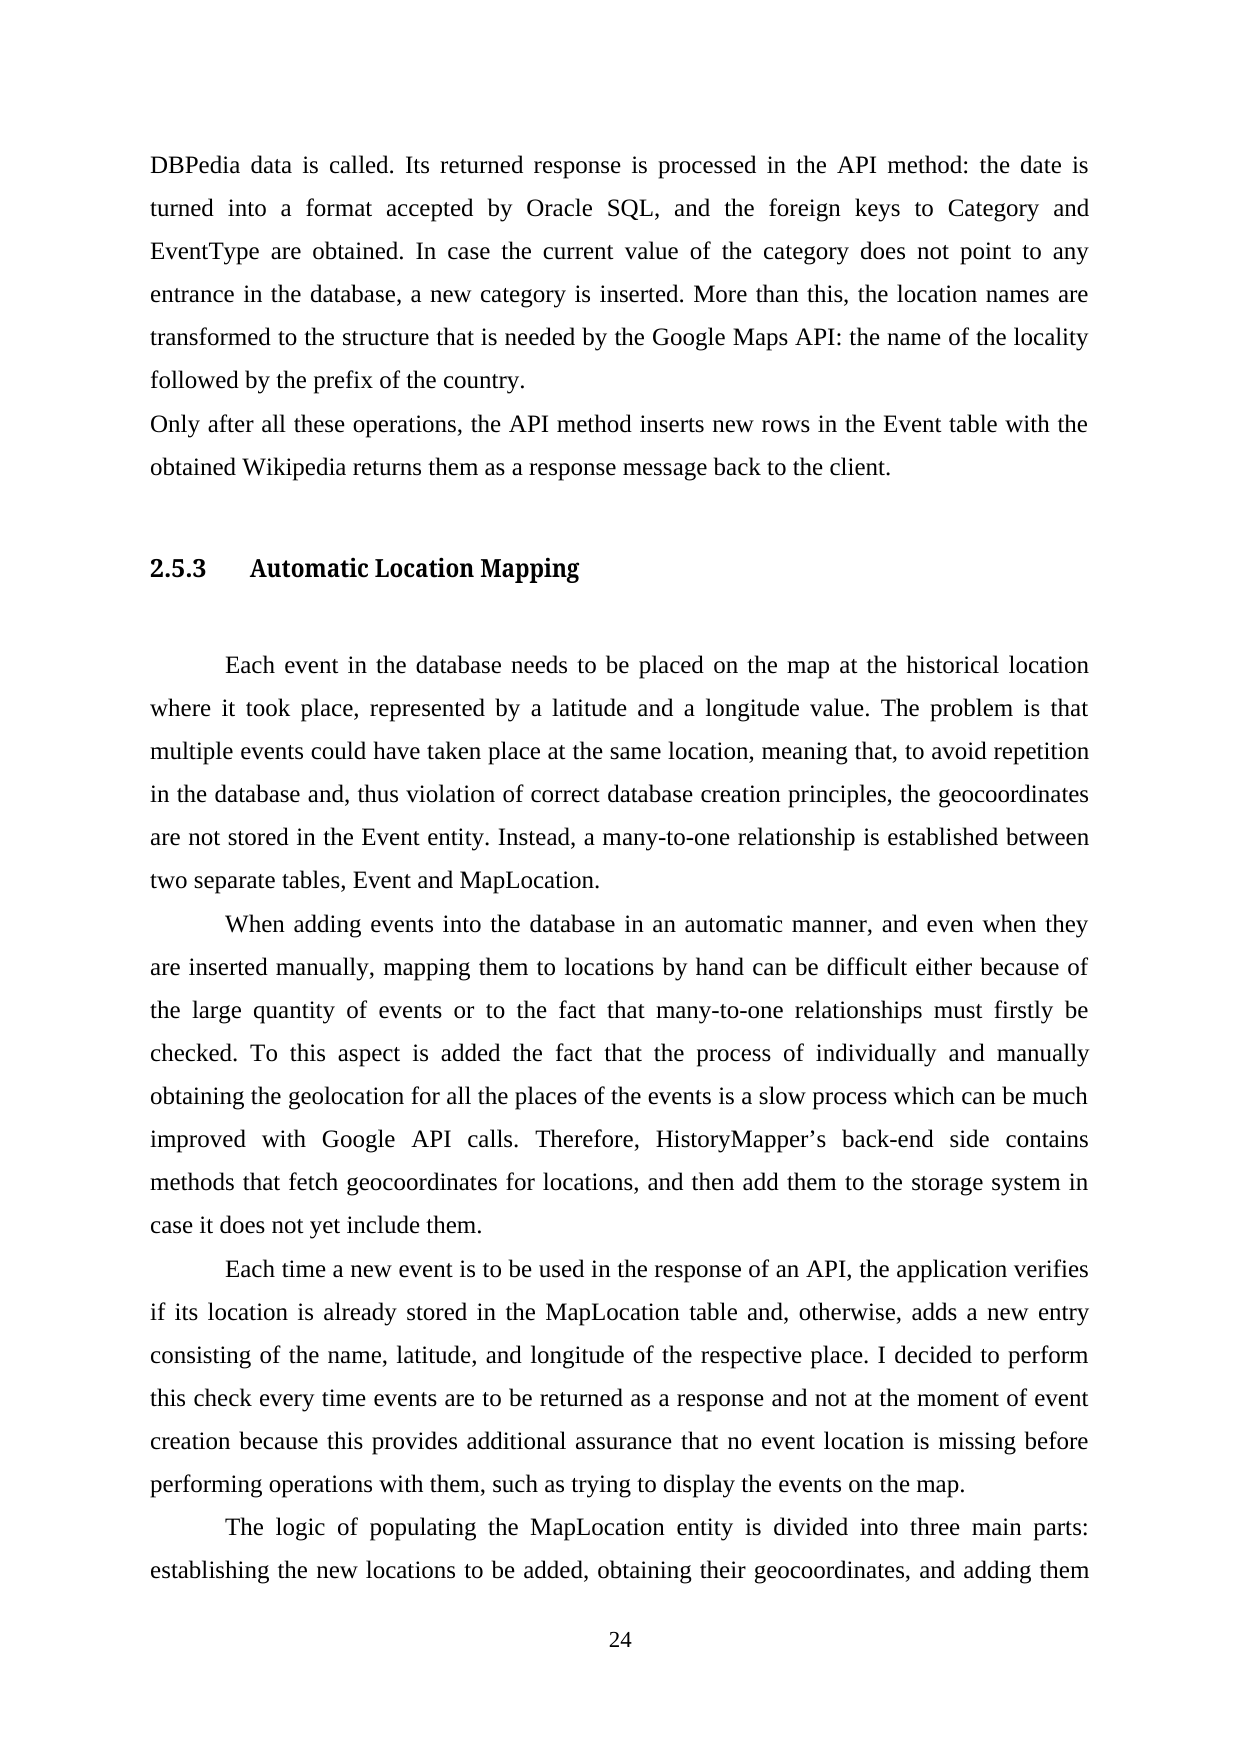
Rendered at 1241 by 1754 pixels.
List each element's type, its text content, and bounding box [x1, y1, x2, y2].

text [150, 1512, 1090, 1584]
text Only after all these operations, the API method inserts new rows in the Event table with the obtained Wikipedia returns them as a response message back to the client. [150, 409, 1090, 481]
subtitle Automatic Location Mapping [150, 551, 1090, 585]
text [150, 150, 1090, 394]
text When adding events into the database in an automatic manner, and even when they are inserted manually, mapping them to locations by hand can be difficult either because of the large quantity of events or to the fact that many-to-one relationships must firstly be checked. To this aspect is added the fact that the process of individually and manually obtaining the geolocation for all the places of the events is a slow process which can be much improved with Google API calls. Therefore, HistoryMapper’s back-end side contains methods that fetch geocoordinates for locations, and then add them to the storage system in case it does not yet include them. [150, 909, 1090, 1239]
text Each event in the database needs to be placed on the map at the historical location where it took place, represented by a latitude and a longitude value. The problem is that multiple events could have taken place at the same location, meaning that, to avoid repetition in the database and, thus violation of correct database creation principles, the geocoordinates are not stored in the Event entity. Instead, a many-to-one relationship is established between two separate tables, Event and MapLocation. [150, 650, 1090, 894]
text Each time a new event is to be used in the response of an API, the application verifies if its location is already stored in the MapLocation table and, otherwise, adds a new entry consisting of the name, latitude, and longitude of the respective place. I decided to perform this check every time events are to be returned as a response and not at the moment of event creation because this provides additional assurance that no event location is missing before performing operations with them, such as trying to display the events on the map. [150, 1254, 1090, 1498]
